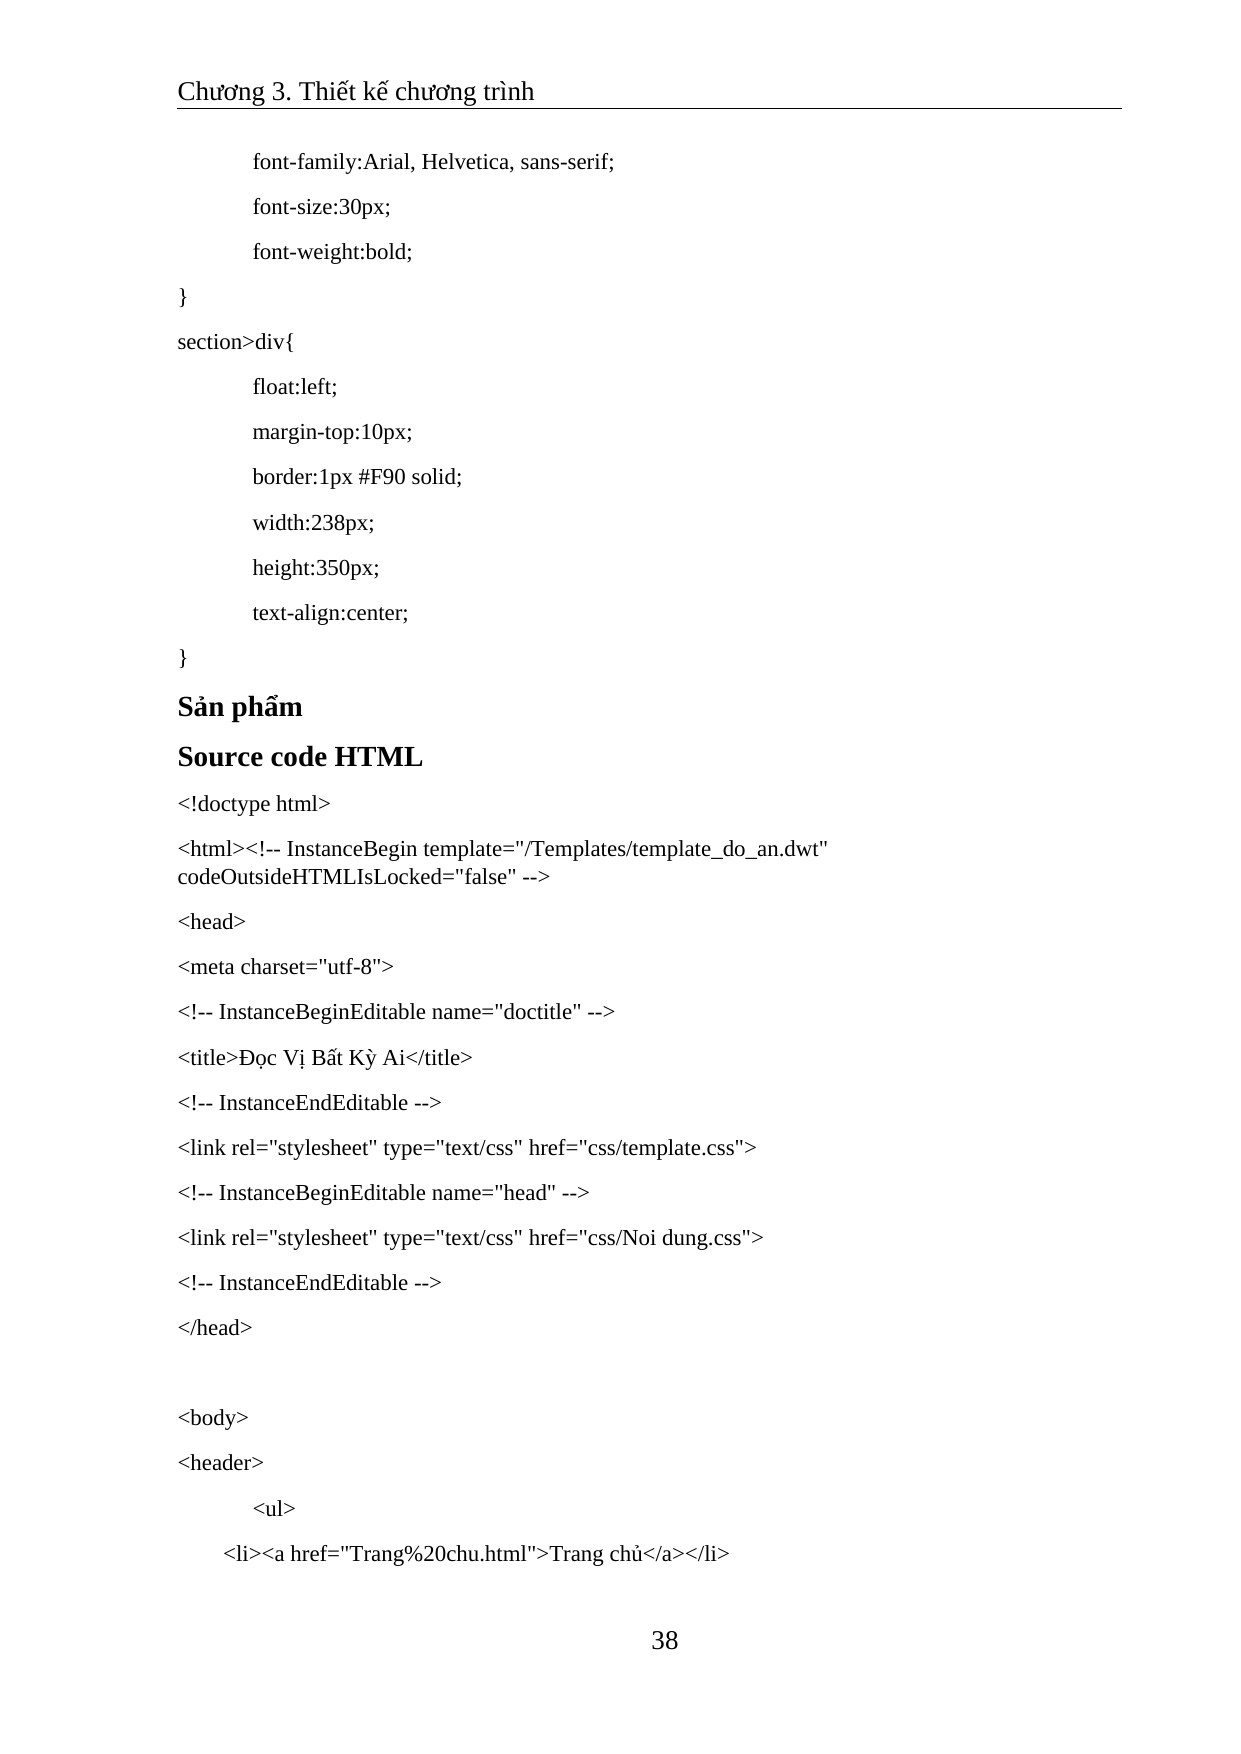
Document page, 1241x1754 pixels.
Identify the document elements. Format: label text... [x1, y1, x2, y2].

text <link rel="stylesheet" type="text/css" href="css/template.css"> [177, 1134, 1122, 1160]
text <!-- InstanceBeginEditable name="doctitle" --> [177, 998, 1122, 1025]
text <!doctype html> [177, 789, 1122, 816]
text section>div{ [177, 328, 1122, 354]
text <head> [177, 908, 1122, 934]
text <title>Đọc Vị Bất Kỳ Ai</title> [177, 1043, 1122, 1070]
text width:238px; [177, 508, 1122, 535]
text font-family:Arial, Helvetica, sans-serif; [177, 148, 1122, 174]
text height:350px; [177, 554, 1122, 580]
text } [177, 644, 1122, 670]
text <!-- InstanceEndEditable --> [177, 1089, 1122, 1115]
text font-weight:bold; [177, 238, 1122, 264]
text margin-top:10px; [177, 418, 1122, 445]
text } [177, 283, 1122, 309]
text float:left; [177, 373, 1122, 399]
text Sản phẩm [177, 689, 1122, 722]
text </head> [177, 1314, 1122, 1341]
text border:1px #F90 solid; [177, 463, 1122, 490]
text Source code HTML [177, 739, 1122, 773]
text text-align:center; [177, 599, 1122, 625]
text <html><!-- InstanceBegin template="/Templates/template_do_an.dwt" codeOutsideHTMLIsLocked="false" --> [177, 835, 1122, 889]
text <link rel="stylesheet" type="text/css" href="css/Noi dung.css"> [177, 1224, 1122, 1250]
text <ul> [177, 1494, 1122, 1521]
text <header> [177, 1449, 1122, 1476]
text <body> [177, 1404, 1122, 1431]
text <meta charset="utf-8"> [177, 953, 1122, 980]
text <!-- InstanceBeginEditable name="head" --> [177, 1179, 1122, 1205]
text <!-- InstanceEndEditable --> [177, 1269, 1122, 1295]
text font-size:30px; [177, 193, 1122, 219]
text <li><a href="Trang%20chu.html">Trang chủ</a></li> [177, 1540, 1122, 1566]
